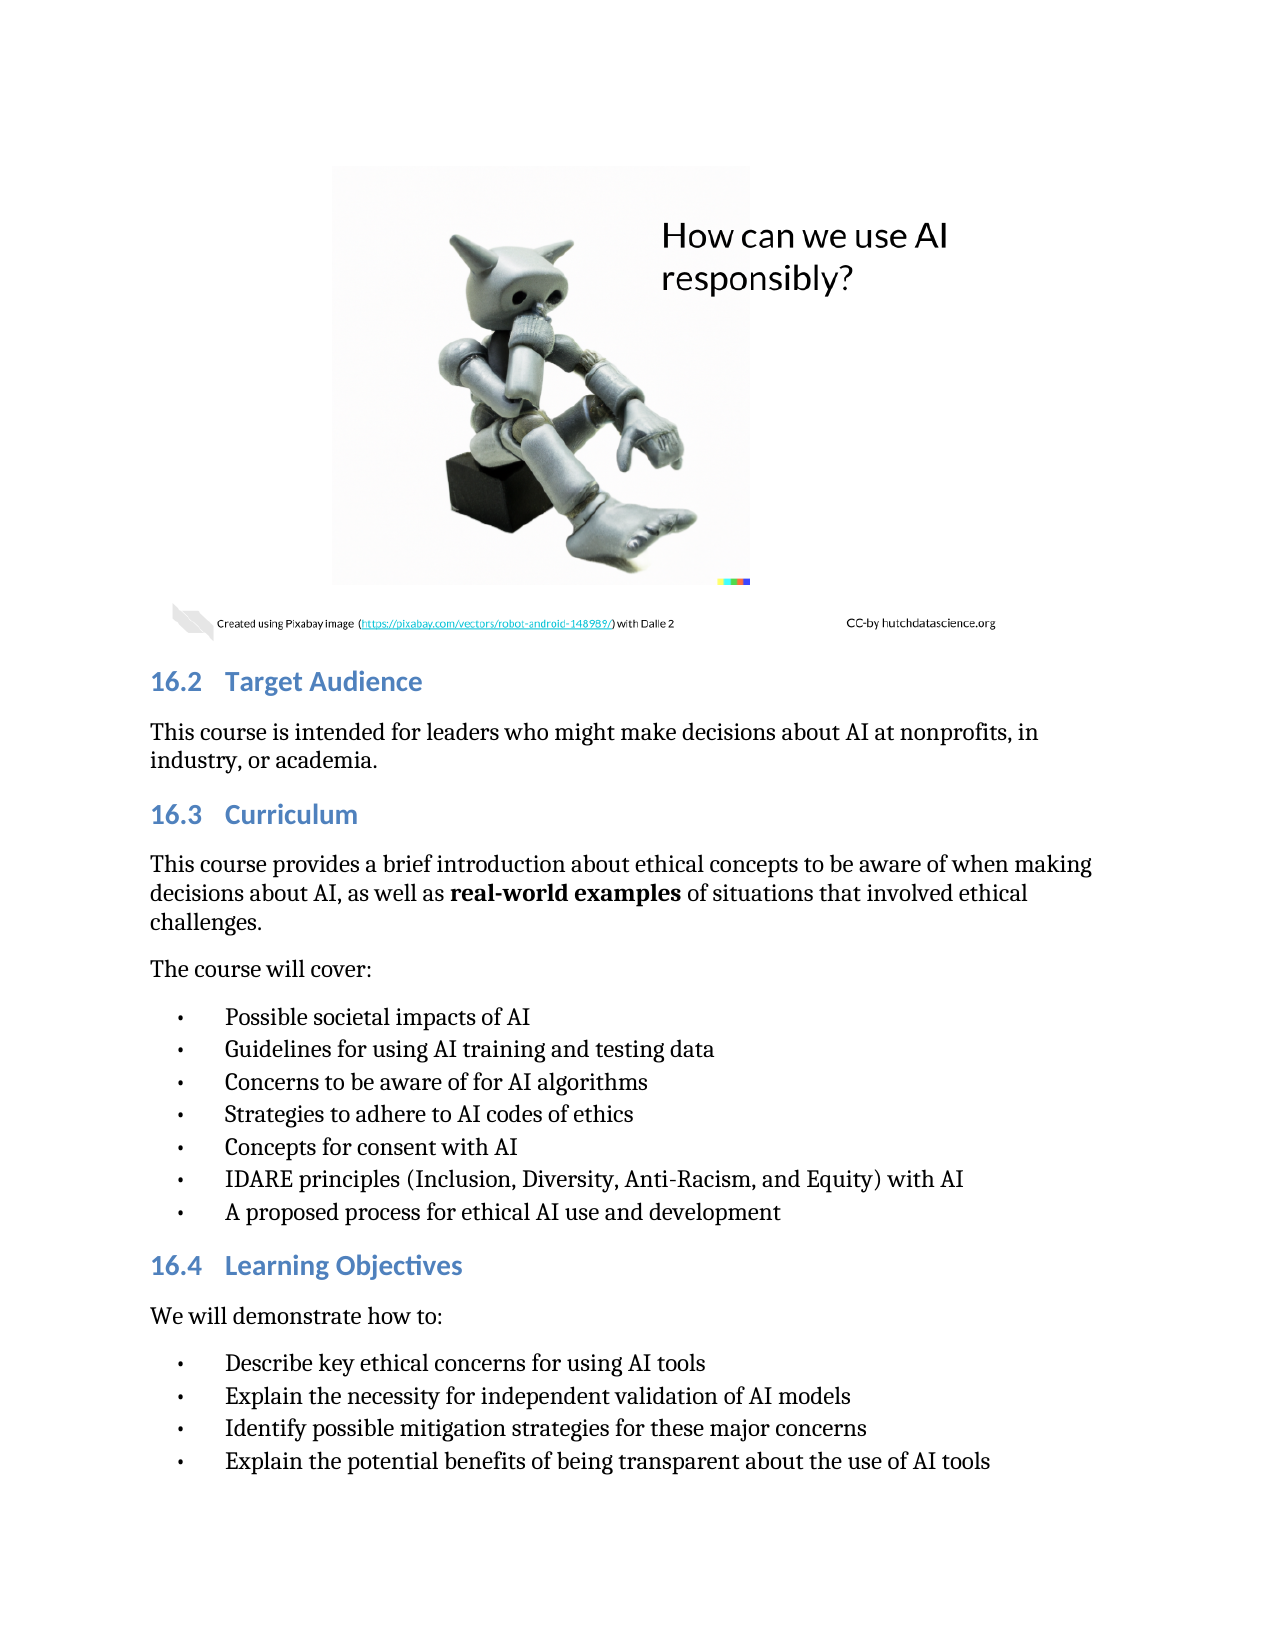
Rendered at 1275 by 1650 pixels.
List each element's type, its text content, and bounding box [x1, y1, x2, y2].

list Concerns to be aware of for AI algorithms [175, 1068, 1125, 1096]
picture [168, 150, 1044, 643]
list A proposed process for ethical AI use and development [175, 1198, 1125, 1226]
text This course is intended for leaders who might make decisions about AI at nonprofits, in industry, or academia. [150, 717, 1125, 775]
list Guidelines for using AI training and testing data [175, 1035, 1125, 1064]
subtitle 16.3 Curriculum [150, 796, 1125, 831]
text We will demonstrate how to: [150, 1302, 1125, 1330]
list Concepts for consent with AI [175, 1133, 1125, 1161]
list Identify possible mitigation strategies for these major concerns [175, 1414, 1125, 1443]
subtitle 16.2 Target Audience [150, 663, 1125, 699]
subtitle 16.4 Learning Objectives [150, 1247, 1125, 1283]
list Strategies to adhere to AI codes of ethics [175, 1100, 1125, 1129]
list Possible societal impacts of AI [175, 1003, 1125, 1031]
text This course provides a brief introduction about ethical concepts to be aware of when making decisions about AI, as well as real-world examples of situations that involved ethical challenges. [150, 850, 1125, 936]
list IDARE principles (Inclusion, Diversity, Anti-Racism, and Equity) with AI [175, 1165, 1125, 1194]
list Explain the necessity for independent validation of AI models [175, 1382, 1125, 1410]
list Explain the potential benefits of being transparent about the use of AI tools [175, 1447, 1125, 1475]
list Describe key ethical concerns for using AI tools [175, 1349, 1125, 1378]
text The course will cover: [150, 955, 1125, 984]
